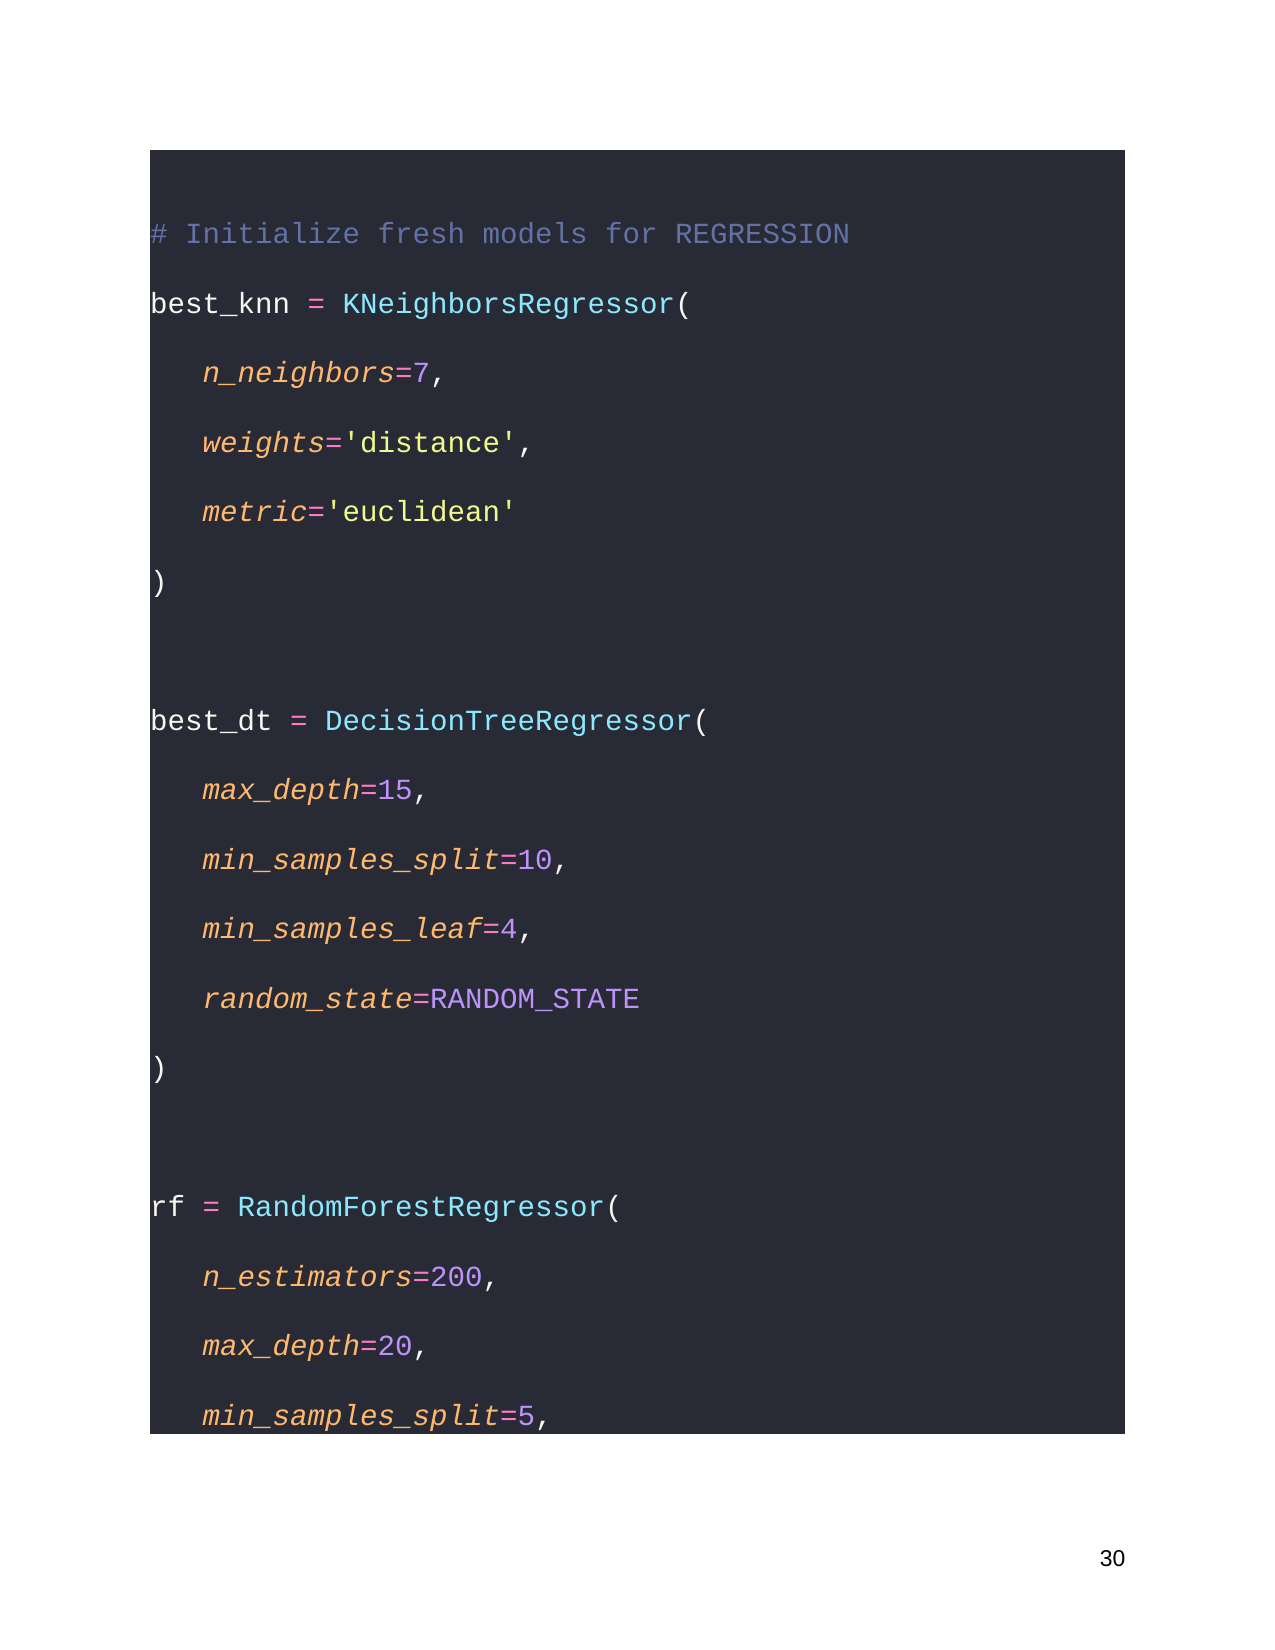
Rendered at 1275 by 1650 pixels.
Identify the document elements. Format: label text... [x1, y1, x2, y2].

text # Initialize fresh models for REGRESSION [150, 219, 1125, 252]
text best_knn = KNeighborsRegressor( [150, 289, 1125, 322]
text max_depth=15, [150, 775, 1125, 808]
text n_neighbors=7, [150, 358, 1125, 391]
text ) [150, 1053, 1125, 1086]
text min_samples_split=10, [150, 845, 1125, 878]
text n_estimators=200, [150, 1262, 1125, 1295]
text metric='euclidean' [150, 497, 1125, 530]
text min_samples_split=5, [150, 1401, 1125, 1434]
text min_samples_leaf=4, [150, 914, 1125, 947]
text random_state=RANDOM_STATE [150, 984, 1125, 1017]
text weights='distance', [150, 428, 1125, 461]
text best_dt = DecisionTreeRegressor( [150, 706, 1125, 739]
text max_depth=20, [150, 1331, 1125, 1364]
text ) [150, 567, 1125, 600]
text rf = RandomForestRegressor( [150, 1192, 1125, 1225]
